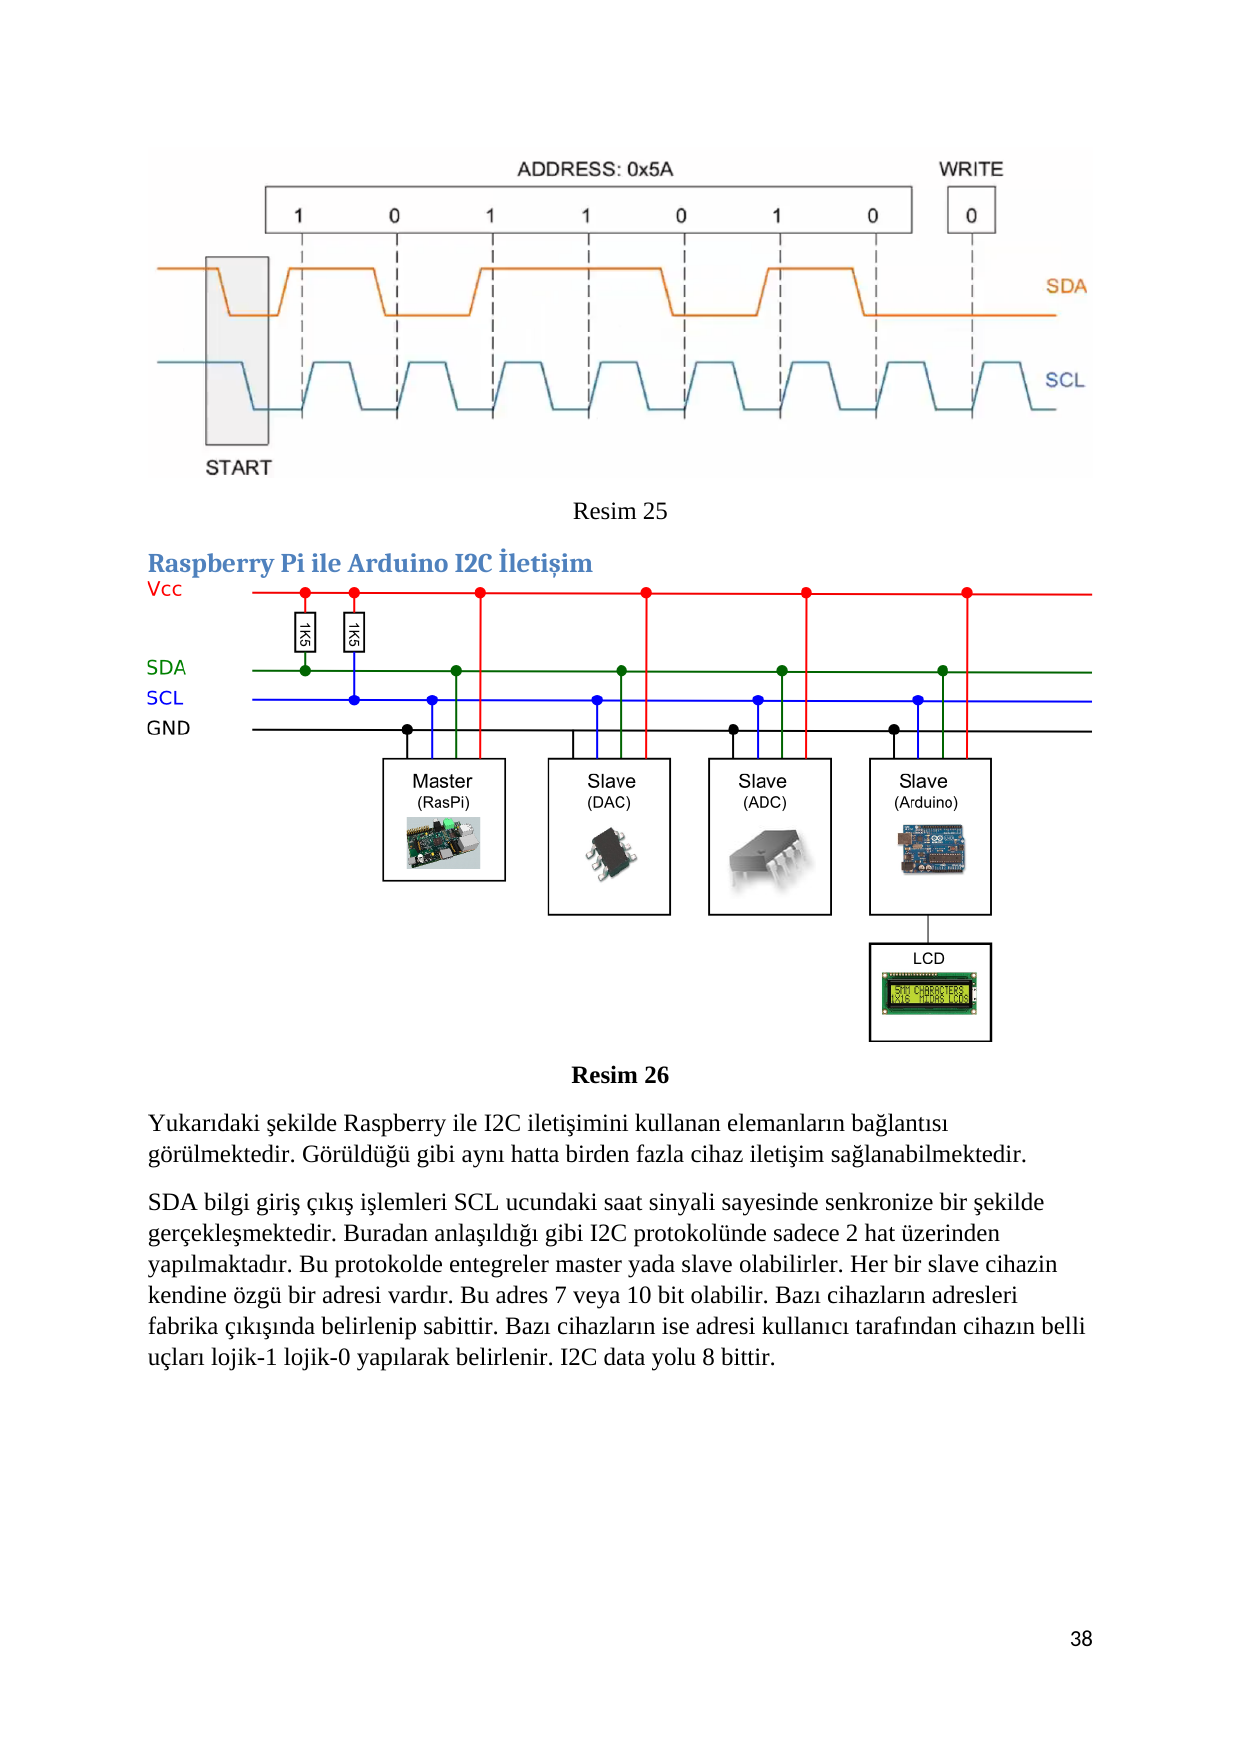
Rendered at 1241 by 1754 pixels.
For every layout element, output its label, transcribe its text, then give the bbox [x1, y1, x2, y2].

text SDA bilgi giriş çıkış işlemleri SCL ucundaki saat sinyali sayesinde senkronize bir şekilde gerçekleşmektedir. Buradan anlaşıldığı gibi I2C protokolünde sadece 2 hat üzerinden yapılmaktadır. Bu protokolde entegreler master yada slave olabilirler. Her bir slave cihazin kendine özgü bir adresi vardır. Bu adres 7 veya 10 bit olabilir. Bazı cihazların adresleri fabrika çıkışında belirlenip sabittir. Bazı cihazların ise adresi kullanıcı tarafından cihazın belli uçları lojik-1 lojik-0 yapılarak belirlenir. I2C data yolu 8 bittir. [148, 1187, 1093, 1371]
picture [147, 147, 1093, 478]
text Yukarıdaki şekilde Raspberry ile I2C iletişimini kullanan elemanların bağlantısı görülmektedir. Görüldüğü gibi aynı hatta birden fazla cihaz iletişim sağlanabilmektedir. [148, 1108, 1093, 1168]
text Resim 25 [148, 496, 1093, 525]
subtitle Raspberry Pi ile Arduino I2C İletişim [148, 548, 1093, 579]
text Resim 26 [148, 1060, 1093, 1089]
picture [147, 581, 1093, 1042]
